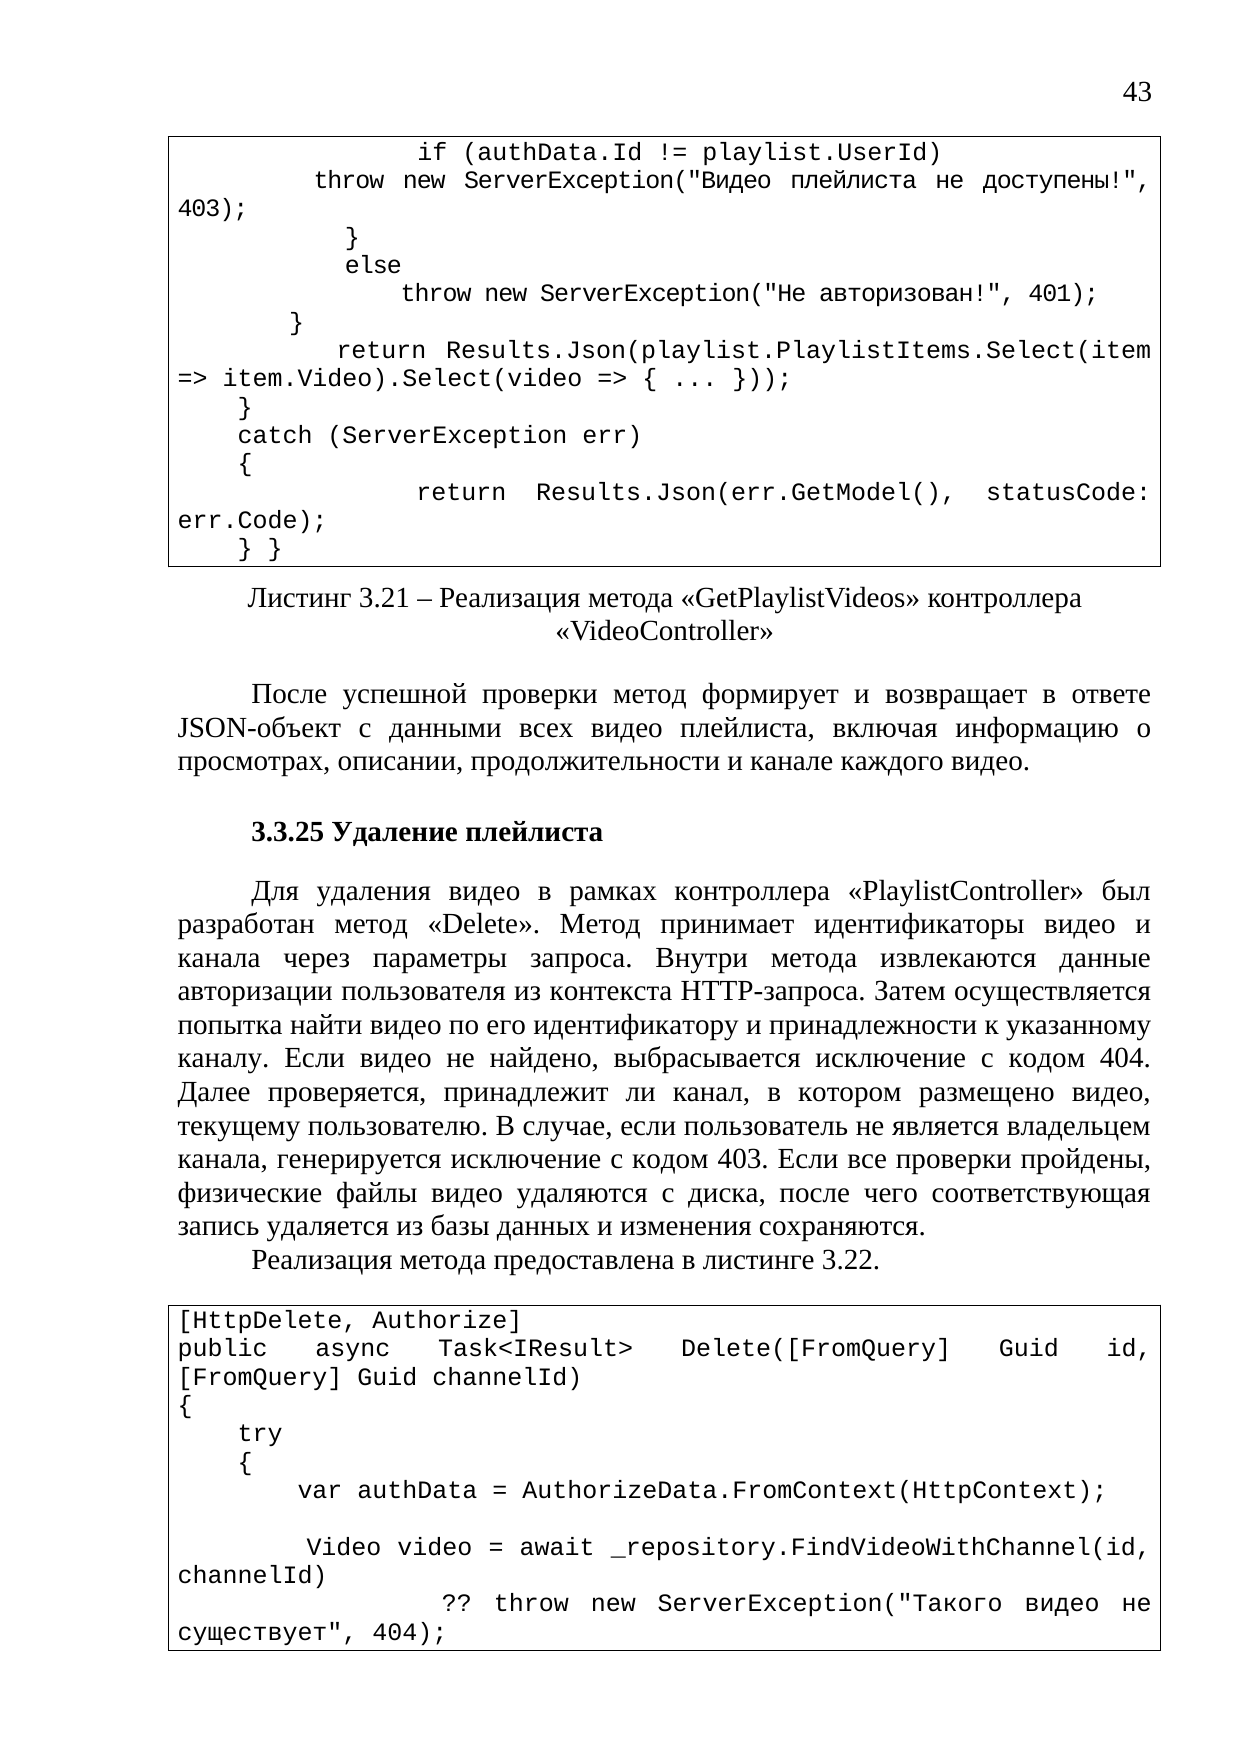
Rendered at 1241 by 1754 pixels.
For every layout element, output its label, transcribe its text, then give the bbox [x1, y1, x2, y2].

text try [177, 1421, 1152, 1449]
text Листинг 3.21 – Реализация метода «GetPlaylistVideos» контроллера «VideoController» [177, 580, 1152, 647]
text throw new ServerException("Видео плейлиста не доступены!", 403); [177, 168, 1152, 224]
text return Results.Json(playlist.PlaylistItems.Select(item => item.Video).Select(video => { ... })); [177, 338, 1152, 394]
text } [177, 224, 1152, 253]
text { [177, 1393, 1152, 1421]
text Реализация метода предоставлена в листинге 3.22. [177, 1242, 1152, 1275]
text { [177, 1449, 1152, 1478]
text ?? throw new ServerException("Такого видео не существует", 404); [169, 1588, 1160, 1650]
text var authData = AuthorizeData.FromContext(HttpContext); [177, 1478, 1152, 1506]
text else [177, 253, 1152, 281]
text if (authData.Id != playlist.UserId) [169, 137, 1160, 168]
text [HttpDelete, Authorize] [169, 1306, 1160, 1336]
text } [177, 309, 1152, 338]
text catch (ServerException err) [177, 423, 1152, 451]
text } } [169, 533, 1160, 566]
text Для удаления видео в рамках контроллера «PlaylistController» был разработан метод «Delete». Метод принимает идентификаторы видео и канала через параметры запроса. Внутри метода извлекаются данные авторизации пользователя из контекста HTTP-запроса. Затем осуществляется попытка найти видео по его идентификатору и принадлежности к указанному каналу. Если видео не найдено, выбрасывается исключение с кодом 404. Далее проверяется, принадлежит ли канал, в котором размещено видео, текущему пользователю. В случае, если пользователь не является владельцем канала, генерируется исключение с кодом 403. Если все проверки пройдены, физические файлы видео удаляются с диска, после чего соответствующая запись удаляется из базы данных и изменения сохраняются. [177, 873, 1152, 1242]
text Video video = await _repository.FindVideoWithChannel(id, channelId) [177, 1534, 1152, 1588]
text { [177, 451, 1152, 479]
text } [177, 394, 1152, 423]
text Удаление плейлиста [251, 814, 1152, 848]
text После успешной проверки метод формирует и возвращает в ответе JSON-объект с данными всех видео плейлиста, включая информацию о просмотрах, описании, продолжительности и канале каждого видео. [177, 676, 1152, 777]
text public async Task<IResult> Delete([FromQuery] Guid id, [FromQuery] Guid channelId) [177, 1336, 1152, 1393]
text return Results.Json(err.GetModel(), statusCode: err.Code); [177, 479, 1152, 533]
text throw new ServerException("Не авторизован!", 401); [177, 281, 1152, 309]
